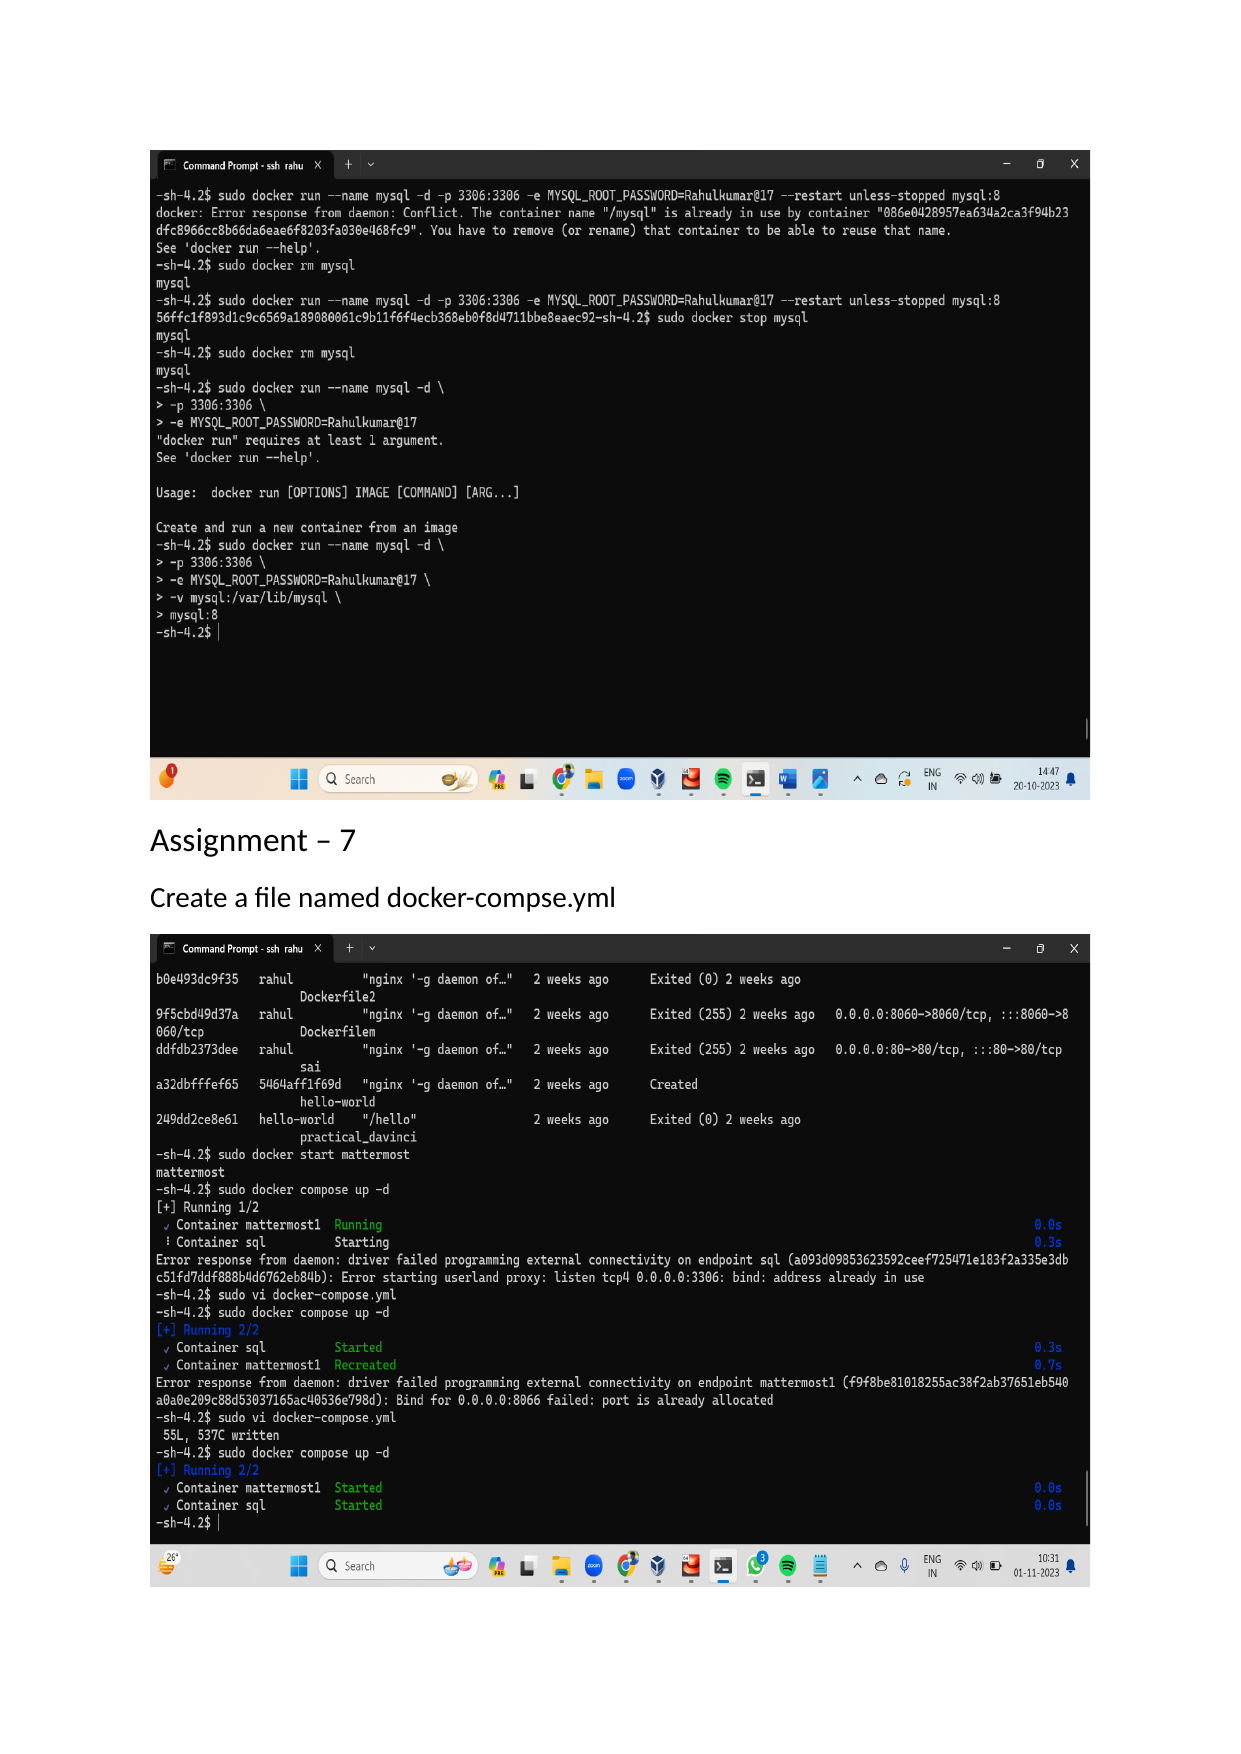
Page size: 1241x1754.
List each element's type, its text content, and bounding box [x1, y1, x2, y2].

text Assignment – 7 [150, 819, 1090, 859]
text Create a file named docker-compse.yml [150, 879, 1090, 915]
picture [150, 150, 1091, 800]
picture [150, 934, 1091, 1587]
